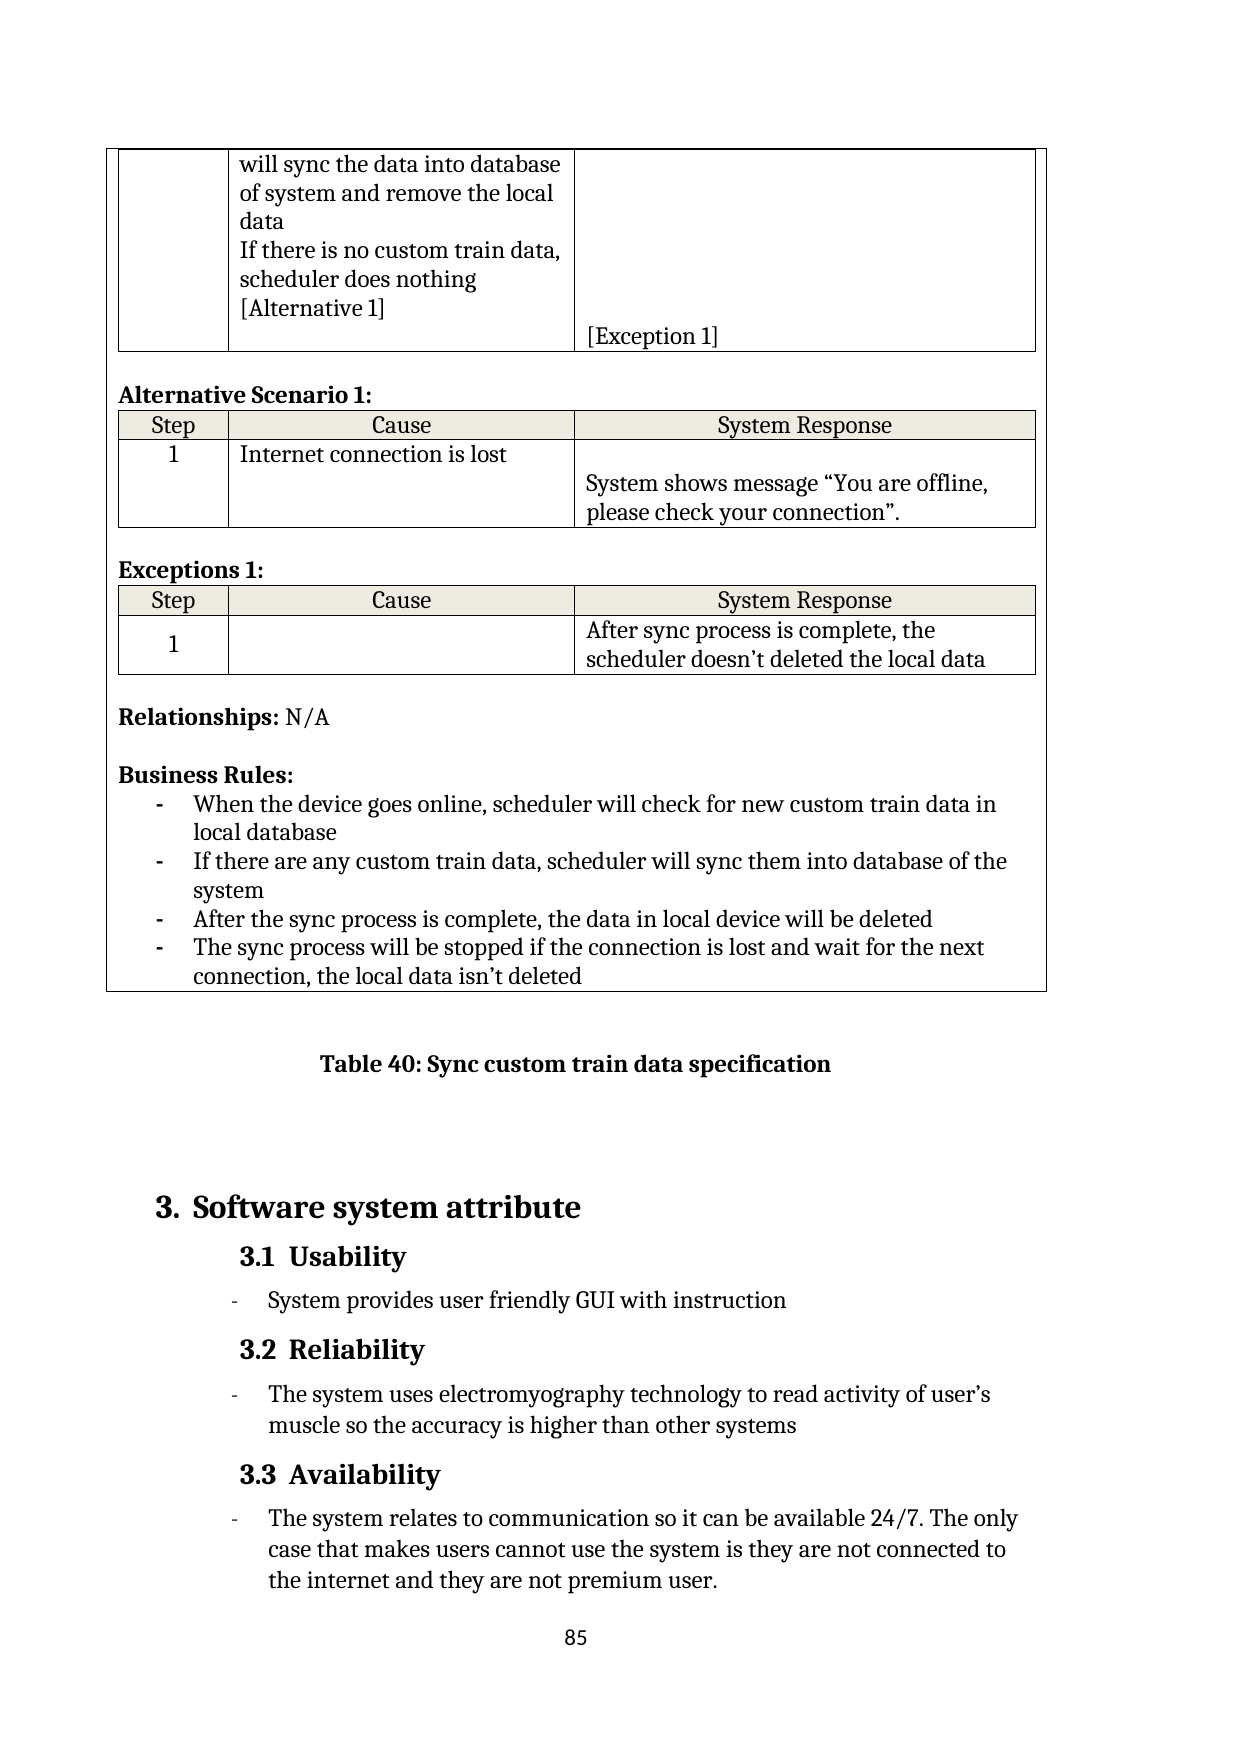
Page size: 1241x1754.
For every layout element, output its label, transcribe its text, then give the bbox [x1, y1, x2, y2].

list System provides user friendly GUI with instruction [231, 1286, 1033, 1314]
subtitle Usability [240, 1240, 1033, 1273]
list Table 40: Sync custom train data specification [118, 1050, 1033, 1079]
list The system relates to communication so it can be available 24/7. The only case that makes users cannot use the system is they are not connected to the internet and they are not premium user. [231, 1504, 1033, 1595]
subtitle Availability [240, 1458, 1033, 1492]
list The system uses electromyography technology to read activity of user’s muscle so the accuracy is higher than other systems [231, 1379, 1033, 1439]
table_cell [107, 149, 1046, 991]
subtitle Software system attribute [156, 1189, 1033, 1227]
subtitle Reliability [240, 1333, 1033, 1367]
